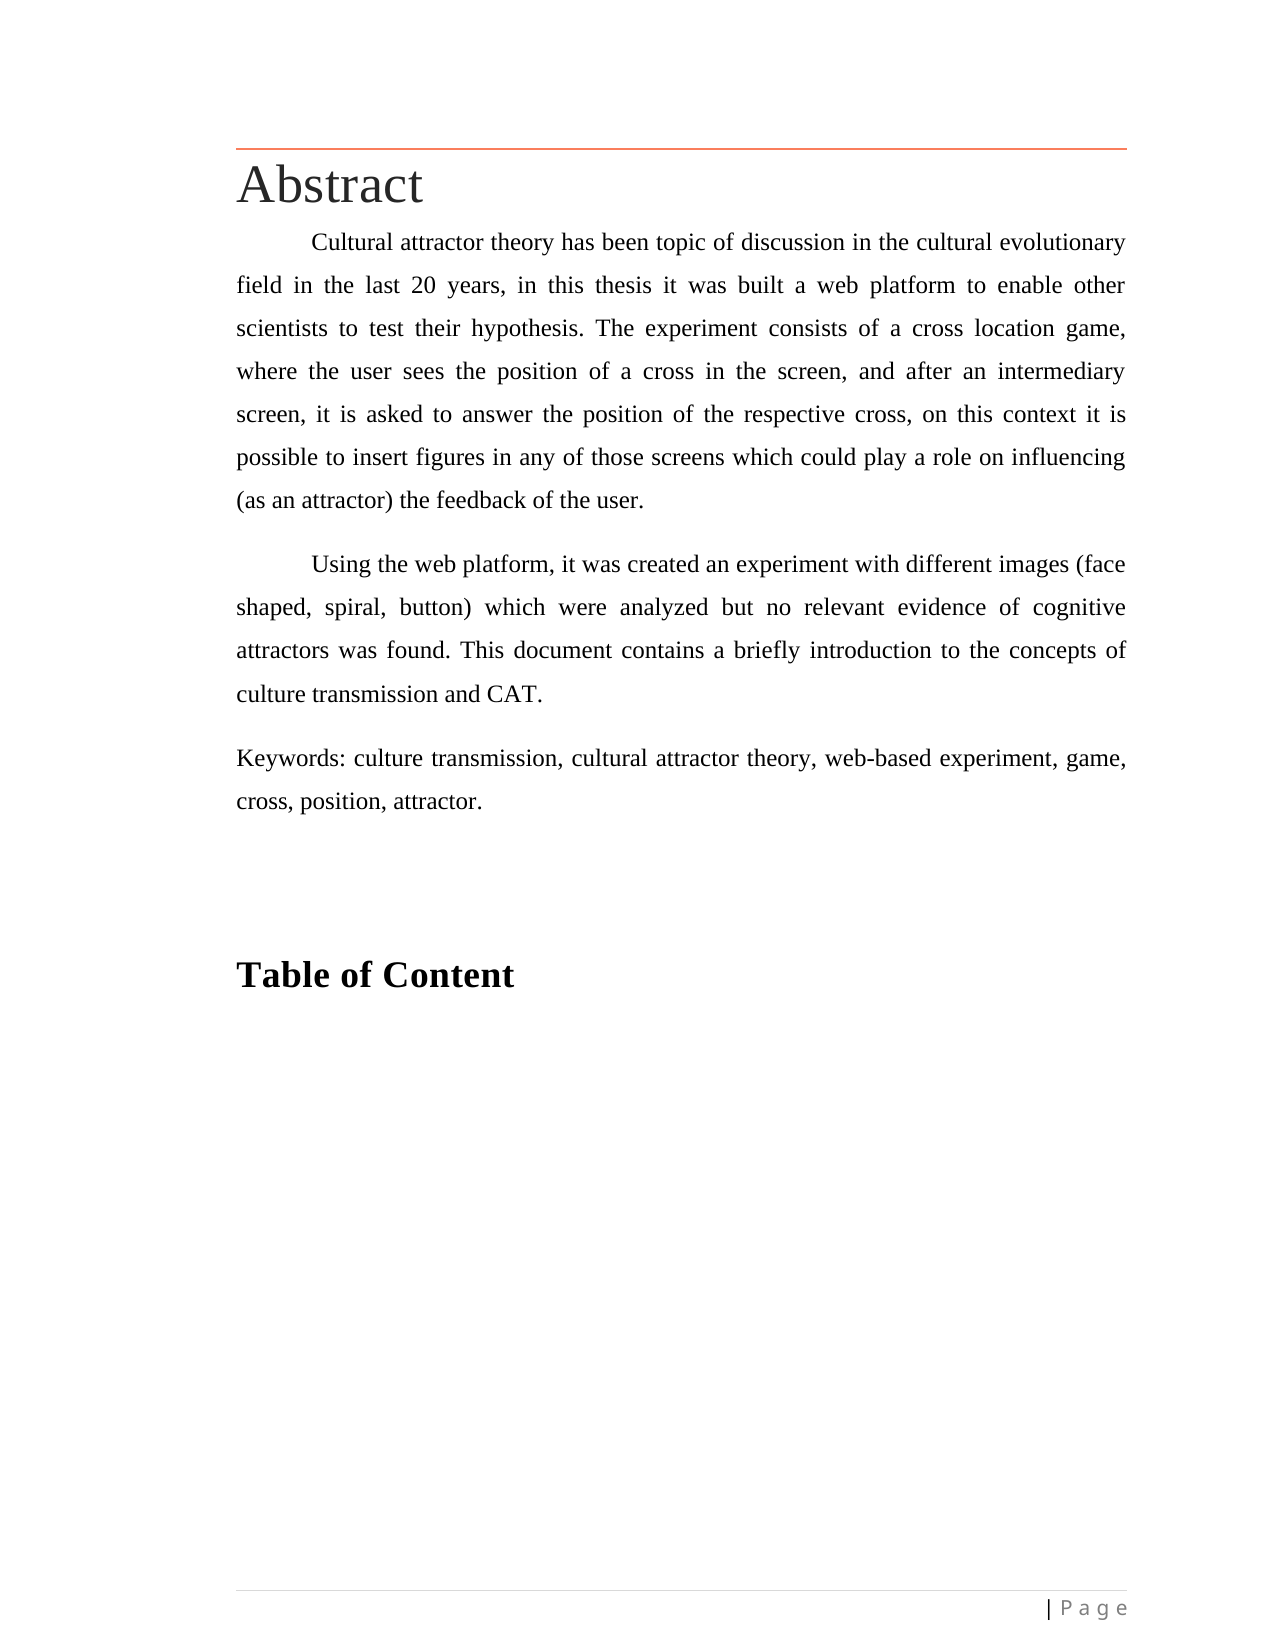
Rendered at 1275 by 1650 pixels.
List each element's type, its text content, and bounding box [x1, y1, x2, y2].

title Abstract [236, 150, 1127, 214]
text Keywords: culture transmission, cultural attractor theory, web-based experiment, game, cross, position, attractor. [236, 743, 1127, 814]
text Using the web platform, it was created an experiment with different images (face shaped, spiral, button) which were analyzed but no relevant evidence of cognitive attractors was found. This document contains a briefly introduction to the concepts of culture transmission and CAT. [236, 549, 1127, 707]
text Cultural attractor theory has been topic of discussion in the cultural evolutionary field in the last 20 years, in this thesis it was built a web platform to enable other scientists to test their hypothesis. The experiment consists of a cross location game, where the user sees the position of a cross in the screen, and after an intermediary screen, it is asked to answer the position of the respective cross, on this context it is possible to insert figures in any of those screens which could play a role on influencing (as an attractor) the feedback of the user. [236, 227, 1127, 514]
